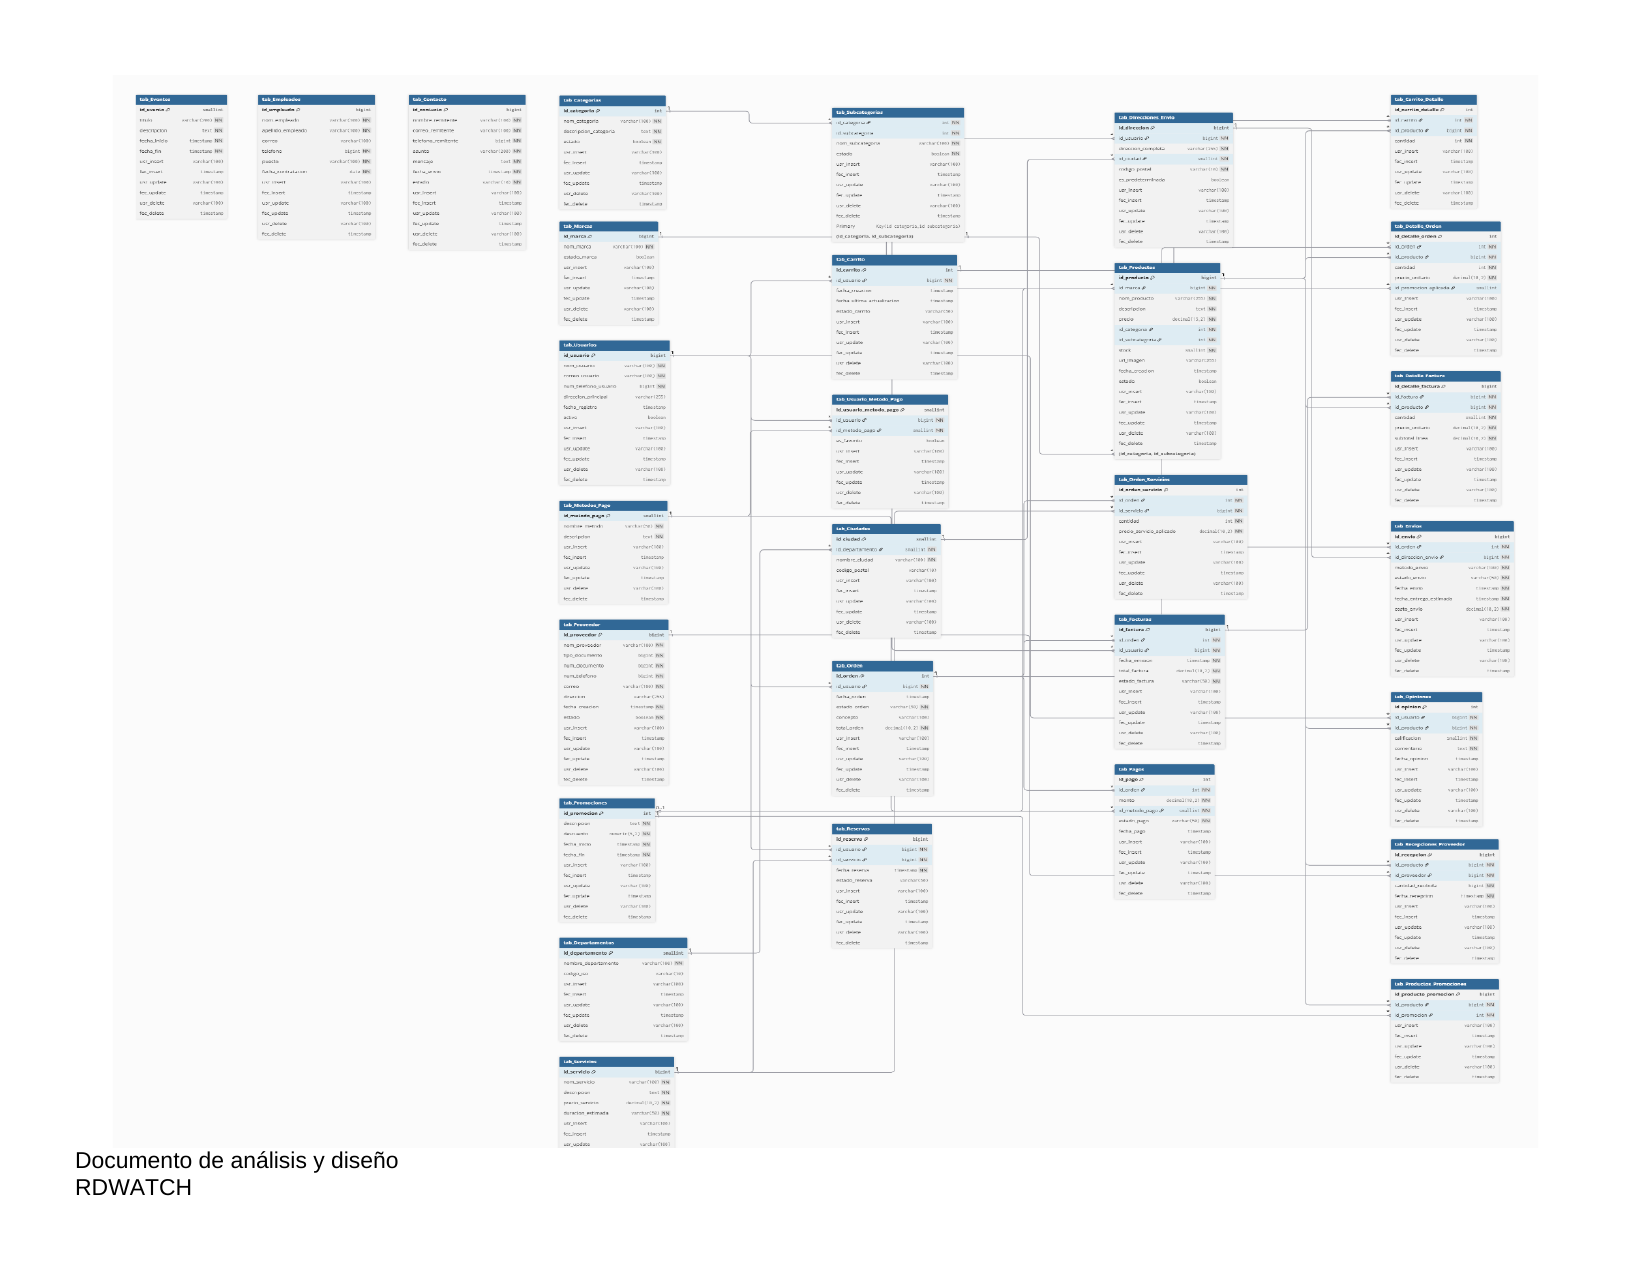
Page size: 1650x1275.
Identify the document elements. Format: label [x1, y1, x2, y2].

picture [112, 75, 1539, 1148]
